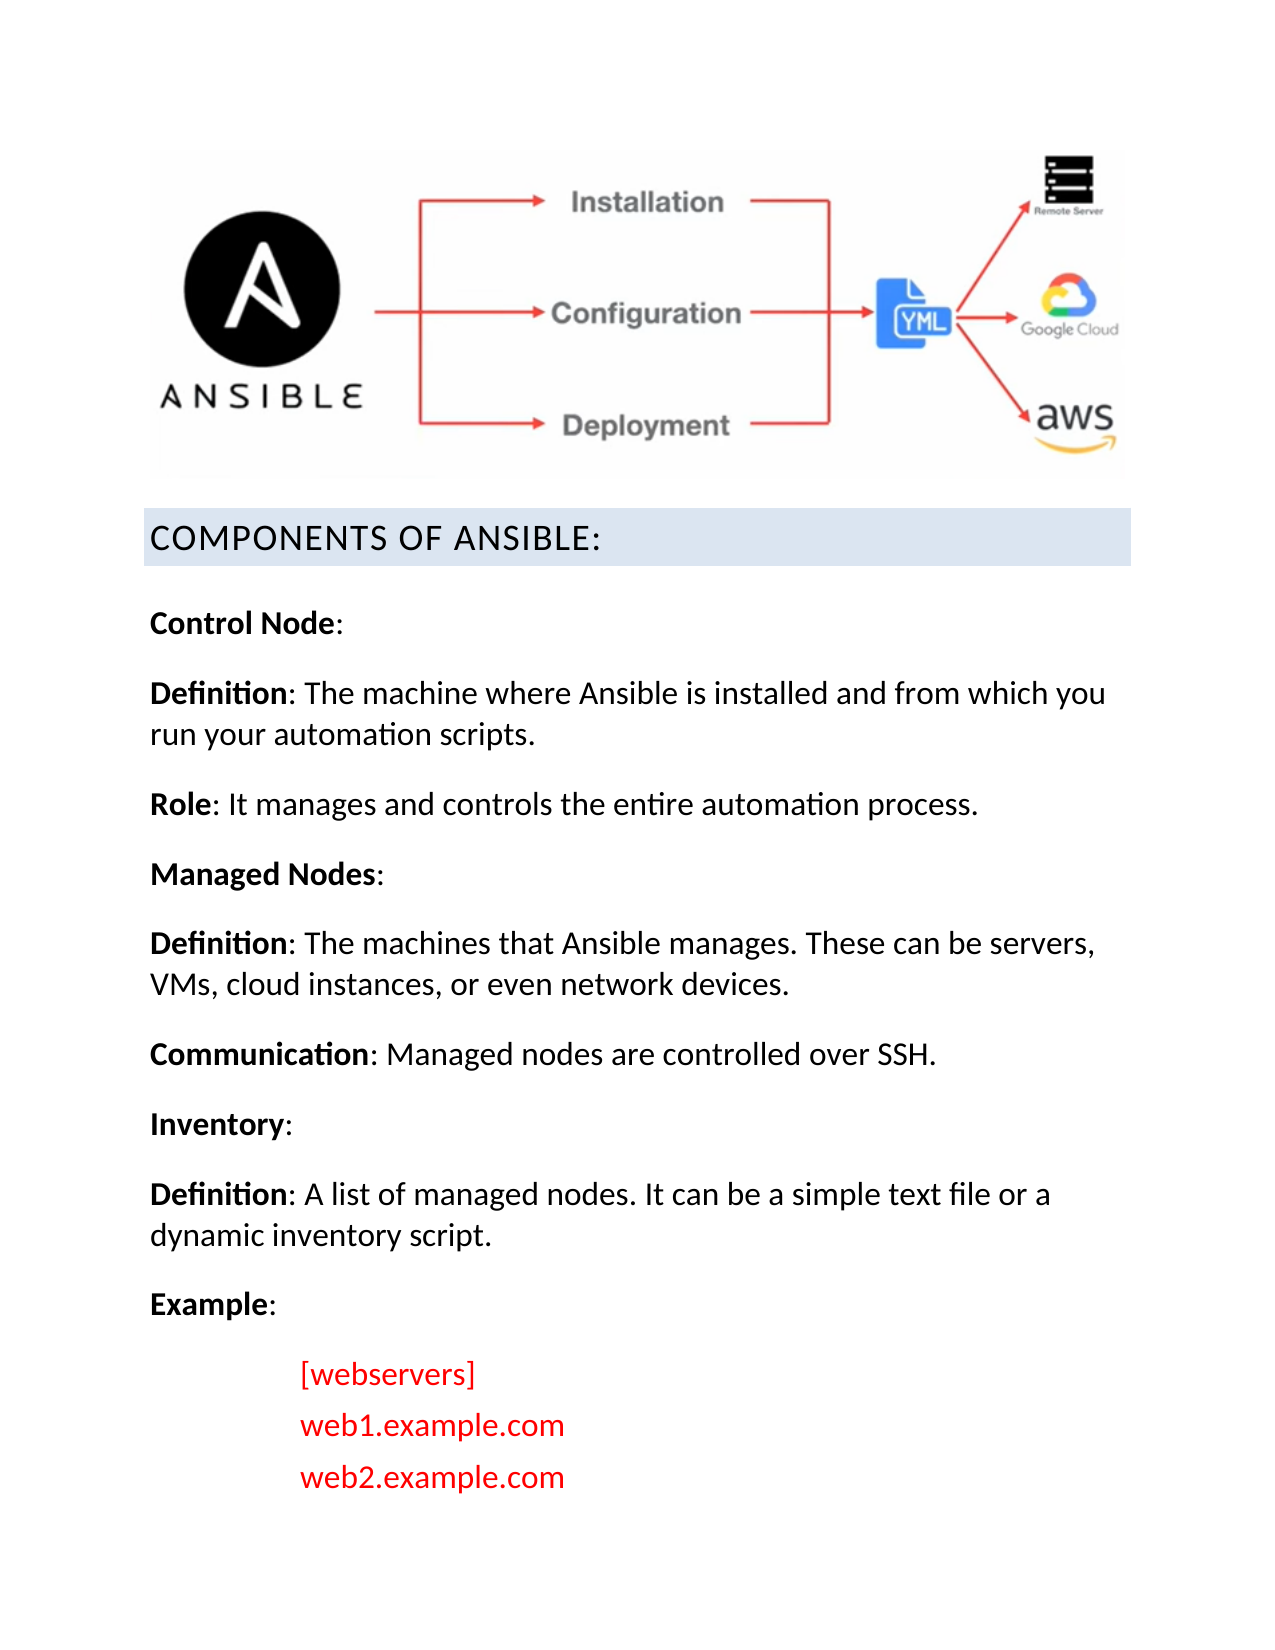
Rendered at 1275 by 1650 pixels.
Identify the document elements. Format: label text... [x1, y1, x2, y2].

subtitle Components of Ansible: [150, 514, 1125, 560]
text [webservers] [300, 1353, 1125, 1394]
text Definition: A list of managed nodes. It can be a simple text file or a dynamic inventory script. [150, 1173, 1125, 1254]
text Example: [150, 1283, 1125, 1324]
picture [150, 150, 1125, 479]
text Definition: The machines that Ansible manages. These can be servers, VMs, cloud instances, or even network devices. [150, 922, 1125, 1004]
text web1.example.com [300, 1404, 1125, 1445]
text Role: It manages and controls the entire automation process. [150, 783, 1125, 823]
text Control Node: [150, 602, 1125, 643]
text Inventory: [150, 1103, 1125, 1144]
text Definition: The machine where Ansible is installed and from which you run your automation scripts. [150, 672, 1125, 753]
text Communication: Managed nodes are controlled over SSH. [150, 1033, 1125, 1074]
text Managed Nodes: [150, 852, 1125, 893]
text web2.example.com [300, 1456, 1125, 1496]
